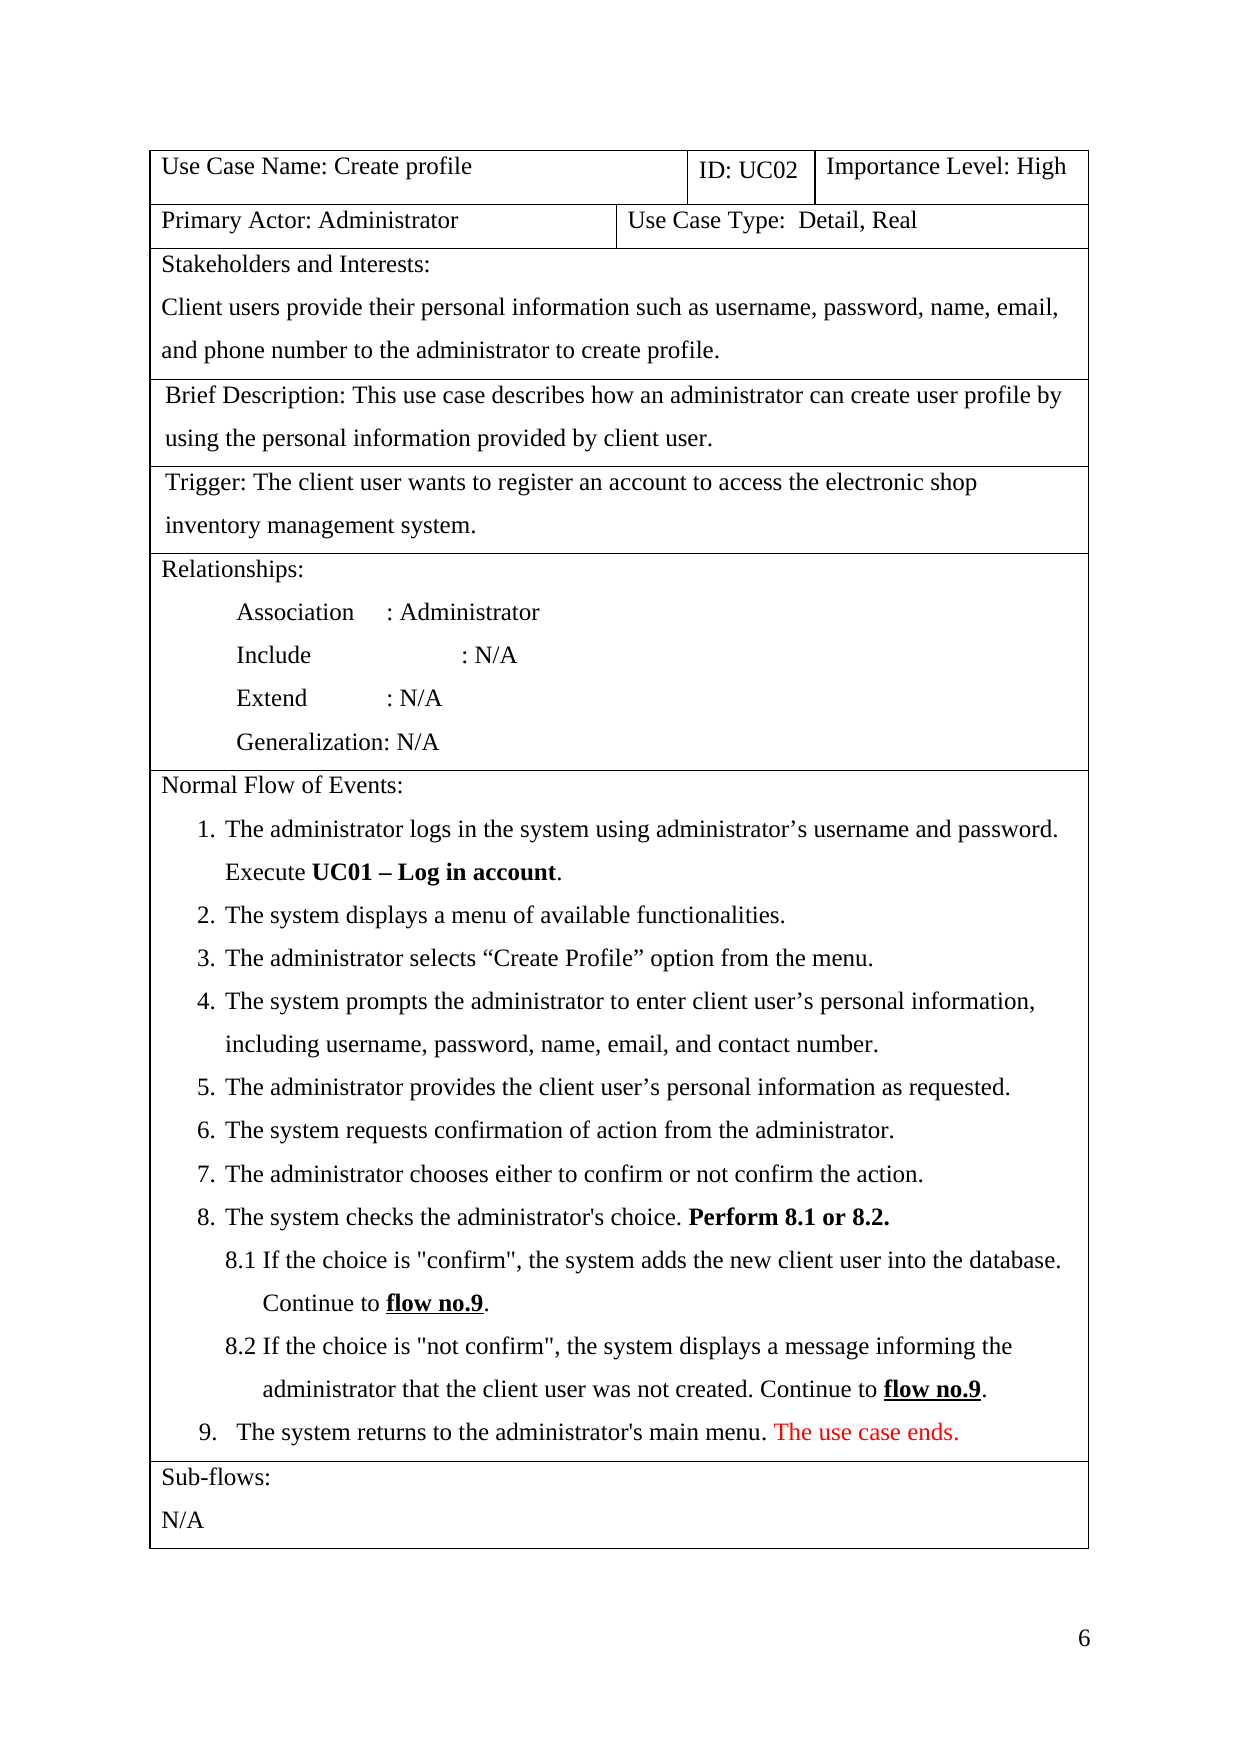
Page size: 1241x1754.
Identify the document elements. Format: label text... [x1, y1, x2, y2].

table_cell Stakeholders and Interests: Client users provide their personal information such as username, password, name, email, and phone number to the administrator to create profile. [151, 249, 1088, 379]
table_cell Trigger: The client user wants to register an account to access the electronic shop inventory management system. [151, 467, 1088, 553]
table_header Use Case Name: Create profile [151, 151, 687, 204]
table_cell Brief Description: This use case describes how an administrator can create user profile by using the personal information provided by client user. [151, 380, 1088, 466]
table_cell Normal Flow of Events: The administrator logs in the system using administrator’s username and password. Execute UC01 – Log in account. The system displays a menu of available functionalities. The administrator selects “Create Profile” option from the menu. The system prompts the administrator to enter client user’s personal information, including username, password, name, email, and contact number. The administrator provides the client user’s personal information as requested. The system requests confirmation of action from the administrator. The administrator chooses either to confirm or not confirm the action. The system checks the administrator's choice. Perform 8.1 or 8.2. If the choice is "confirm", the system adds the new client user into the database. Continue to flow no.9. If the choice is "not confirm", the system displays a message informing the administrator that the client user was not created. Continue to flow no.9. The system returns to the administrator's main menu. The use case ends. [151, 771, 1088, 1461]
table_cell Relationships: Association : Administrator Include : N/A Extend : N/A Generalization: N/A [151, 554, 1088, 769]
table_header Importance Level: High [816, 151, 1088, 204]
table_cell Sub-flows: N/A [151, 1462, 1088, 1548]
table_header ID: UC02 [688, 151, 814, 204]
table_cell Use Case Type: Detail, Real [617, 205, 1088, 248]
table_cell Primary Actor: Administrator [151, 205, 616, 248]
